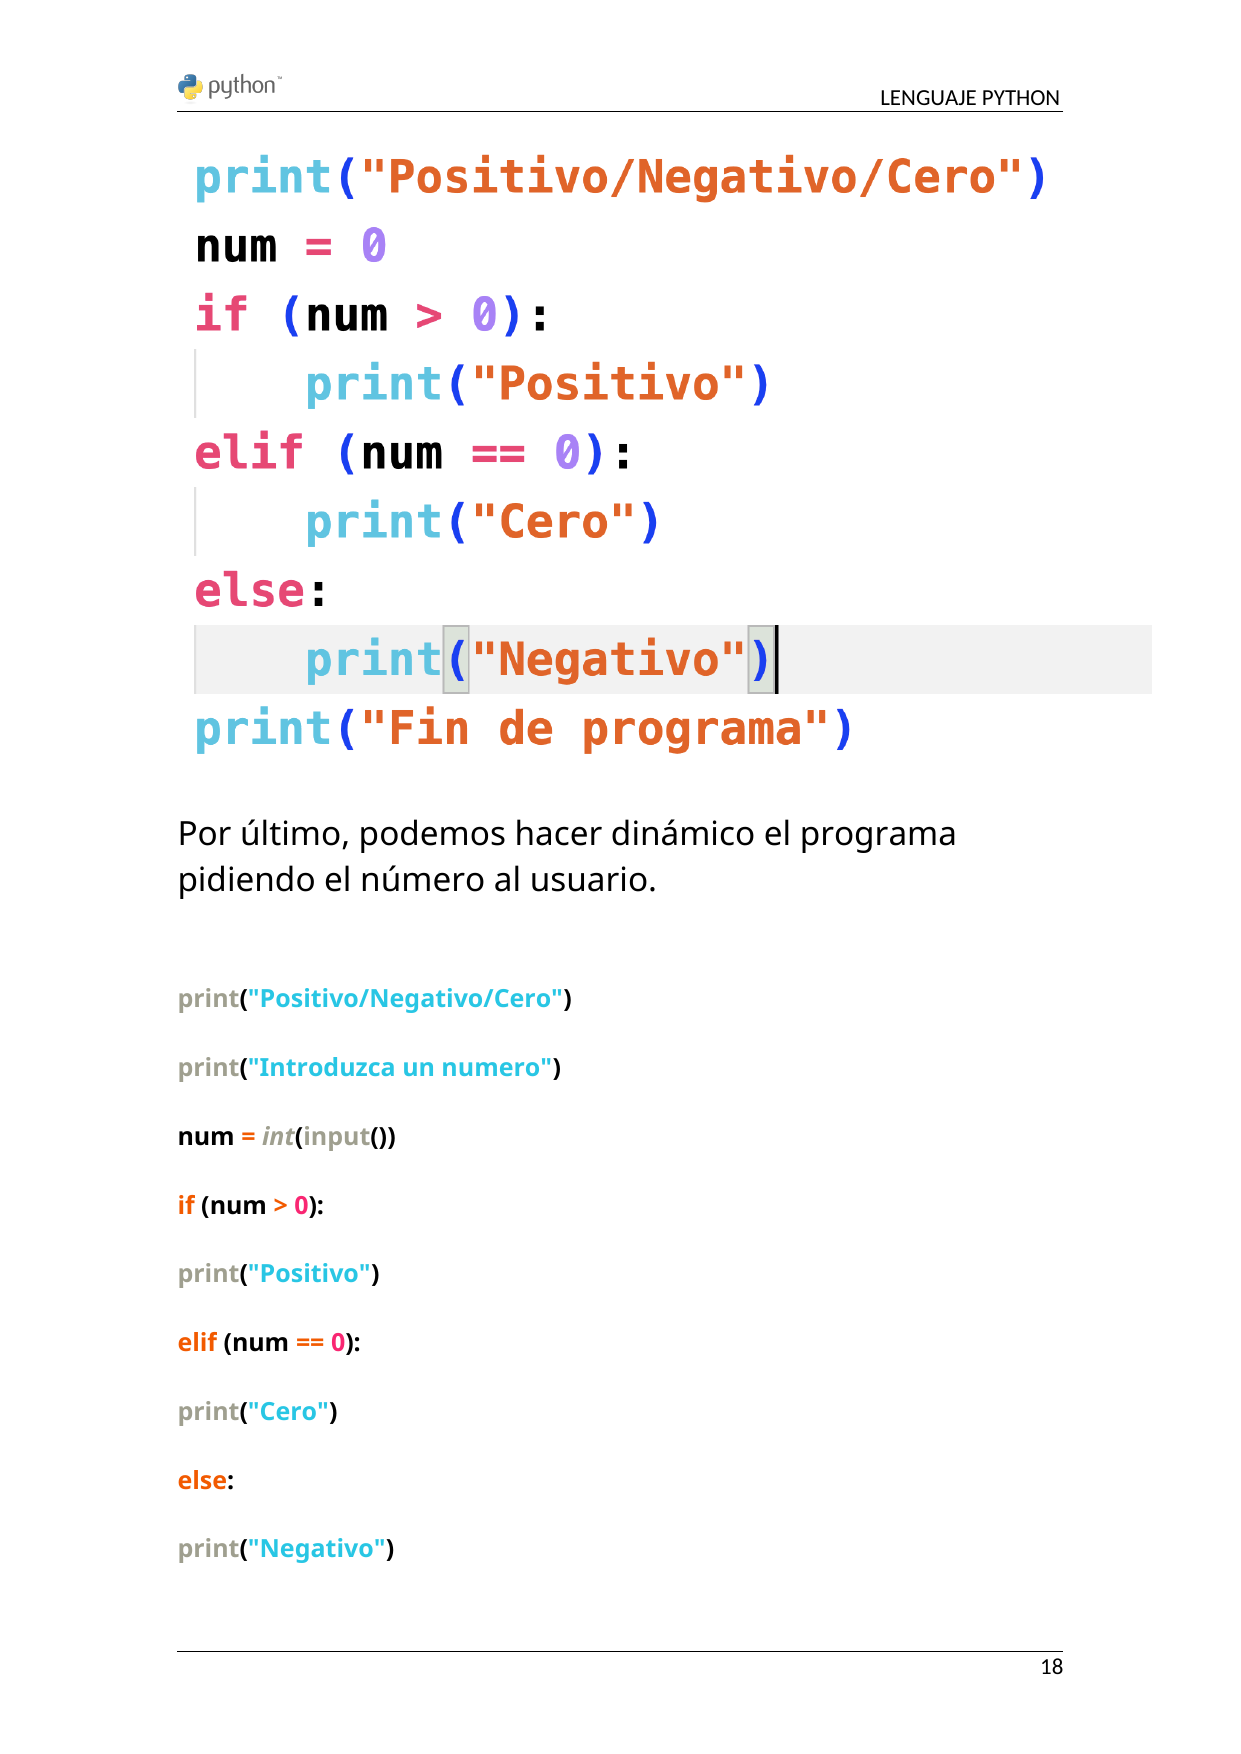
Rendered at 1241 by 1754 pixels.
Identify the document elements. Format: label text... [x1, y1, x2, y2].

text print("Cero") [177, 1359, 1063, 1428]
text else: [177, 1428, 1063, 1496]
picture [177, 73, 283, 105]
text num = int(input()) [177, 1084, 1063, 1153]
picture [177, 147, 1152, 765]
text print("Positivo/Negativo/Cero") [177, 946, 1063, 1015]
text if (num > 0): [177, 1153, 1063, 1221]
text Por último, podemos hacer dinámico el programa pidiendo el número al usuario. [177, 810, 1063, 901]
text print("Introduzca un numero") [177, 1015, 1063, 1084]
text elif (num == 0): [177, 1290, 1063, 1359]
text print("Positivo") [177, 1221, 1063, 1290]
text print("Negativo") [177, 1496, 1063, 1565]
